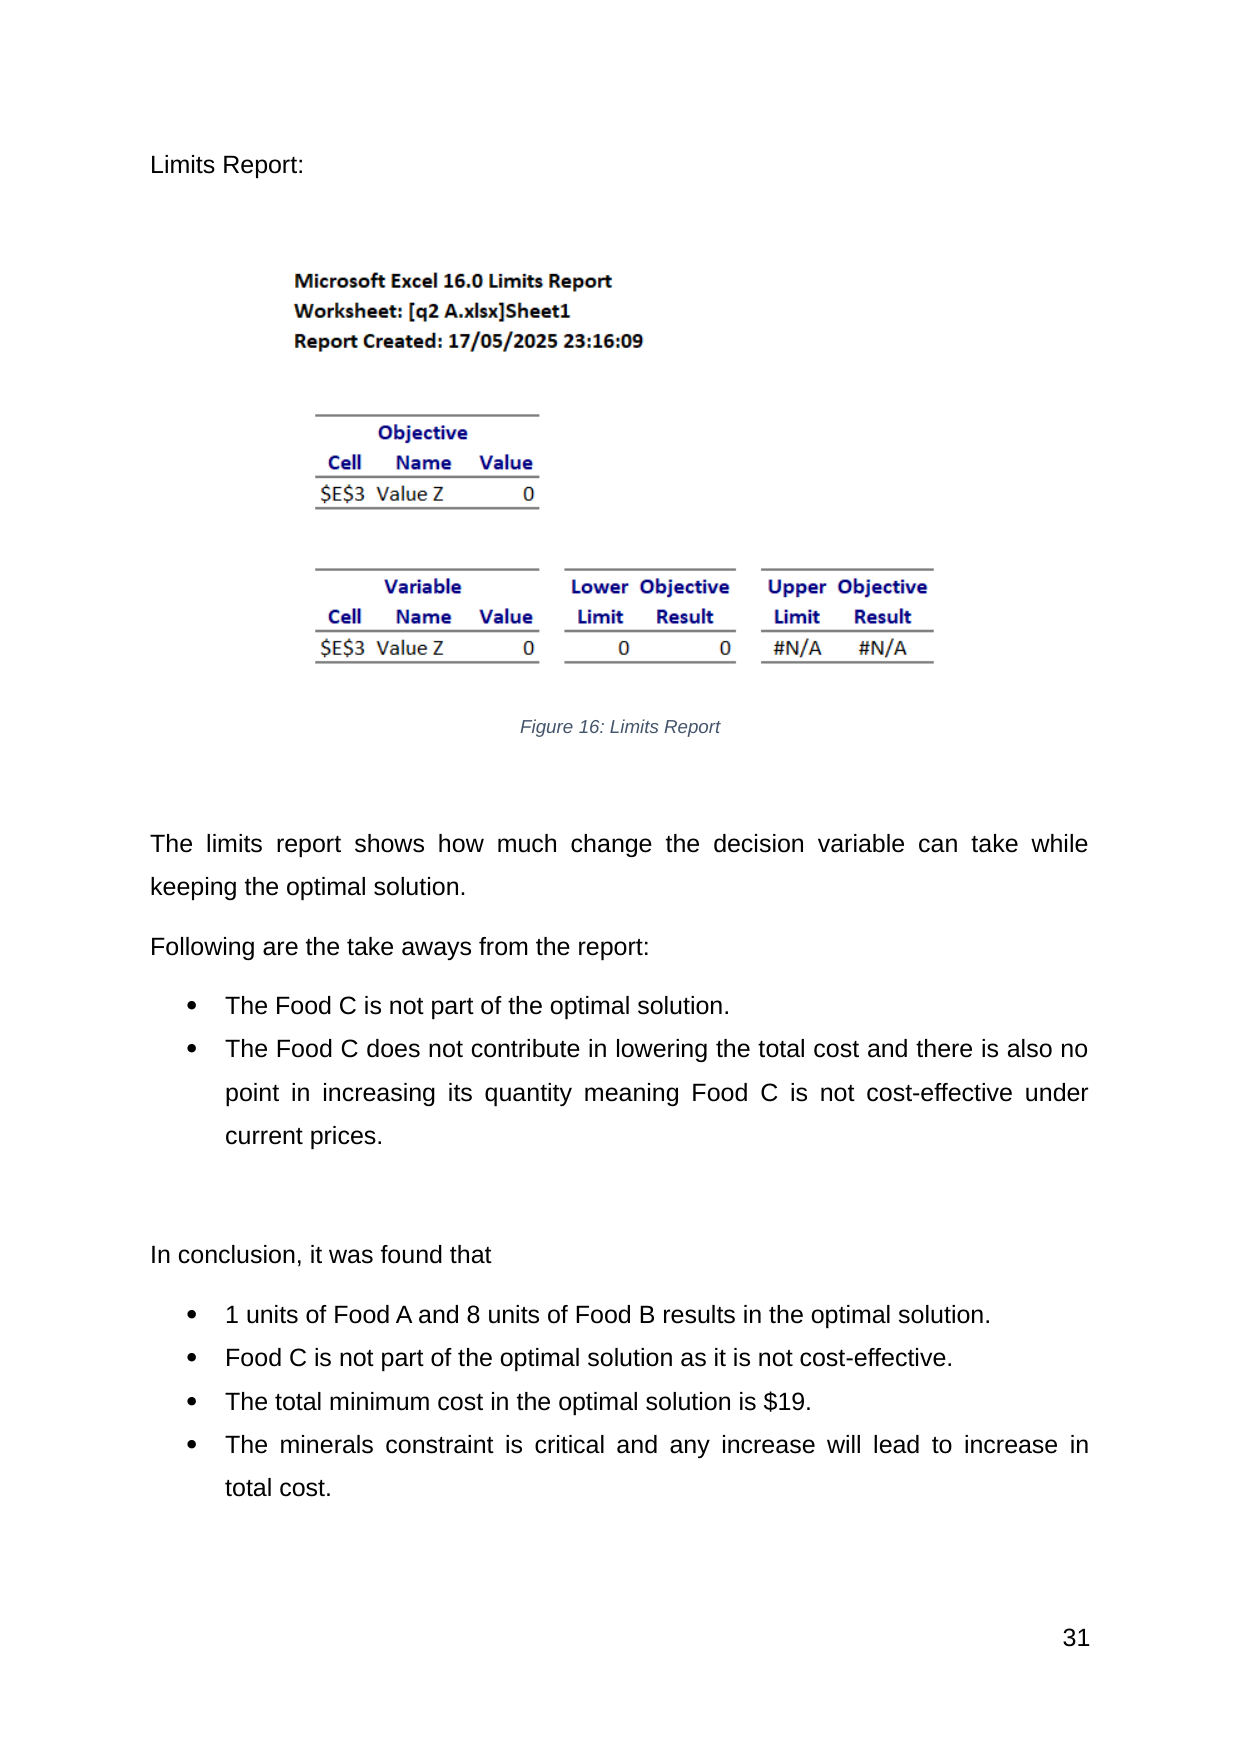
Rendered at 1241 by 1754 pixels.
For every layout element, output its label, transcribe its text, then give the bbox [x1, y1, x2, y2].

list The Food C is not part of the optimal solution. [187, 991, 1090, 1020]
text Figure 16: Limits Report [150, 716, 1090, 737]
text The limits report shows how much change the decision variable can take while keeping the optimal solution. [150, 828, 1090, 900]
text In conclusion, it was found that [150, 1240, 1090, 1269]
list Food C is not part of the optimal solution as it is not cost-effective. [187, 1343, 1090, 1372]
text Following are the take aways from the report: [150, 931, 1090, 960]
picture [292, 269, 949, 685]
list The Food C does not contribute in lowering the total cost and there is also no point in increasing its quantity meaning Food C is not cost-effective under current prices. [187, 1034, 1090, 1149]
list The minerals constraint is critical and any increase will lead to increase in total cost. [187, 1430, 1090, 1502]
text Limits Report: [150, 150, 1090, 179]
list 1 units of Food A and 8 units of Food B results in the optimal solution. [187, 1300, 1090, 1329]
list The total minimum cost in the optimal solution is $19. [187, 1387, 1090, 1416]
